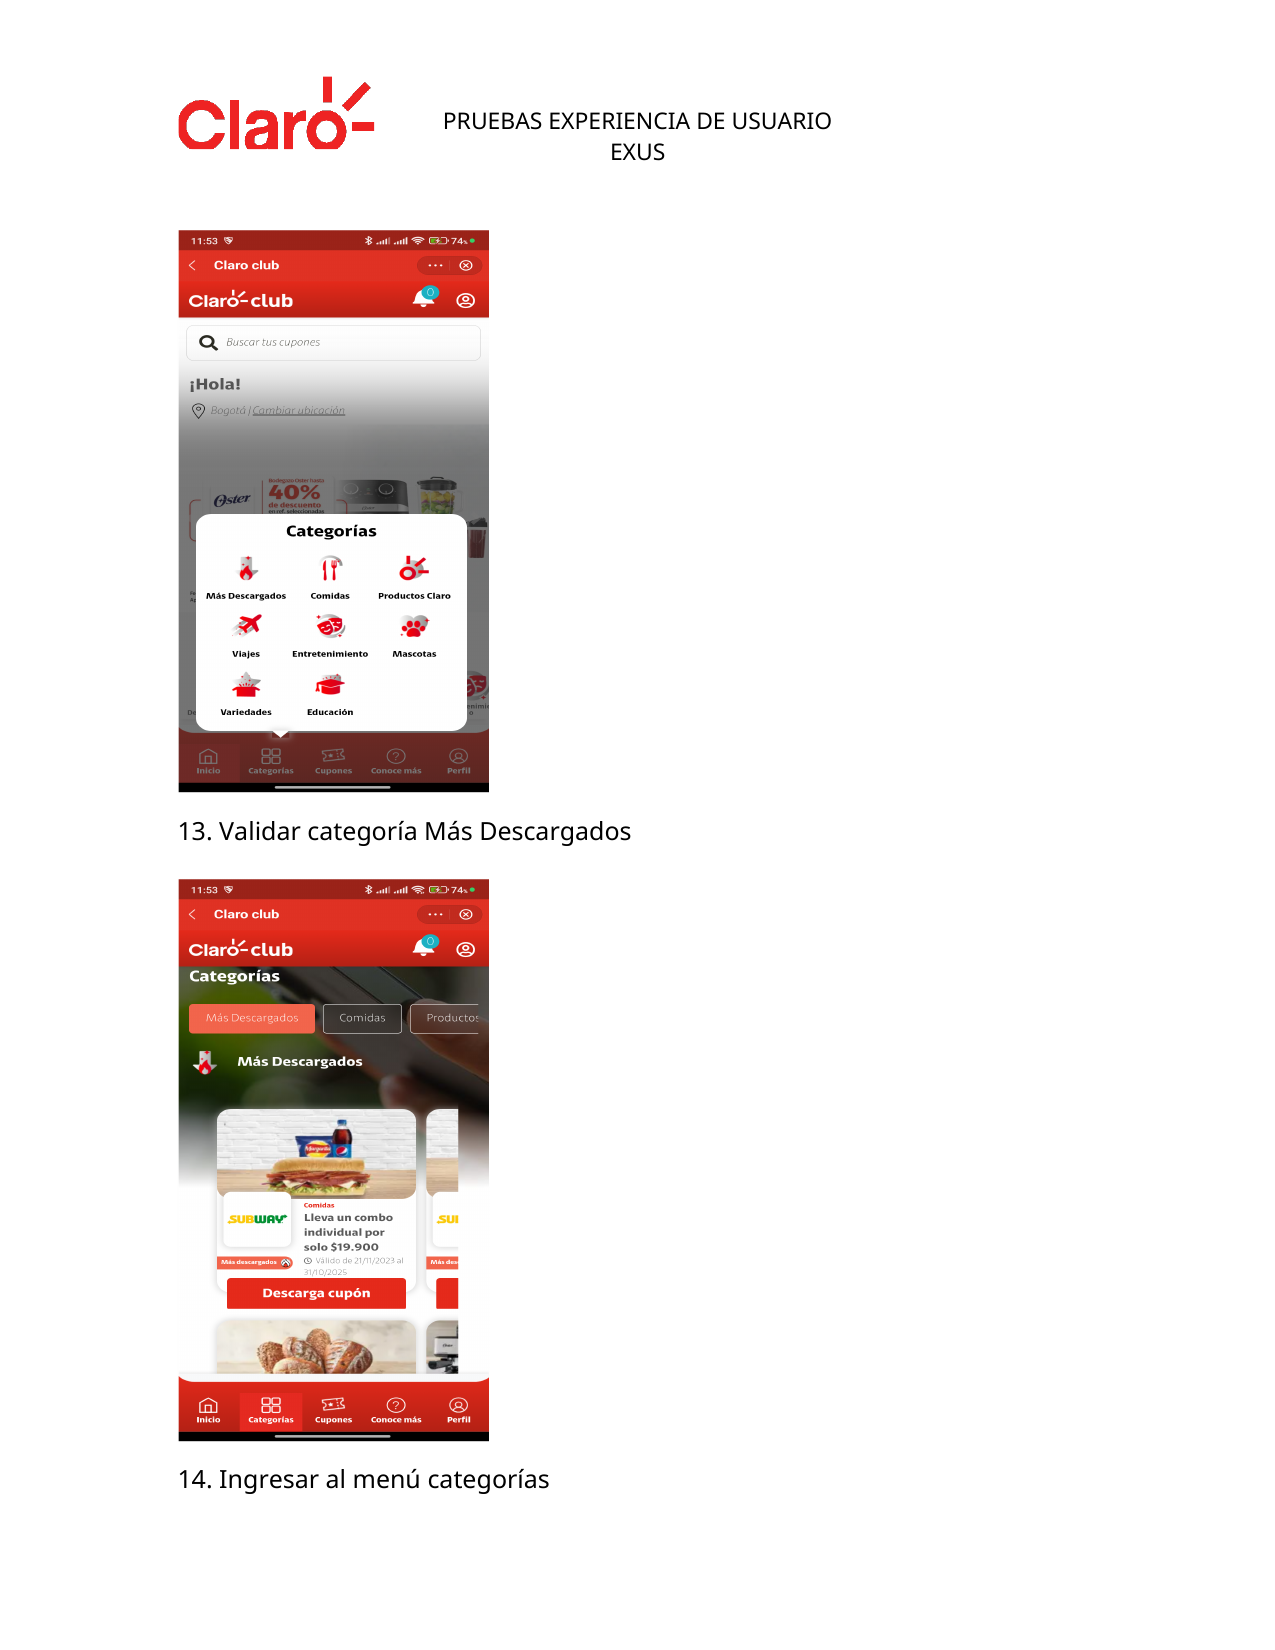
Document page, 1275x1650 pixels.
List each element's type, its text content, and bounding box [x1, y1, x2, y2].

picture [177, 230, 490, 793]
picture [177, 878, 490, 1442]
text 13. Validar categoría Más Descargados [177, 813, 1098, 847]
text 14. Ingresar al menú categorías [177, 1462, 1098, 1496]
picture [177, 76, 374, 149]
